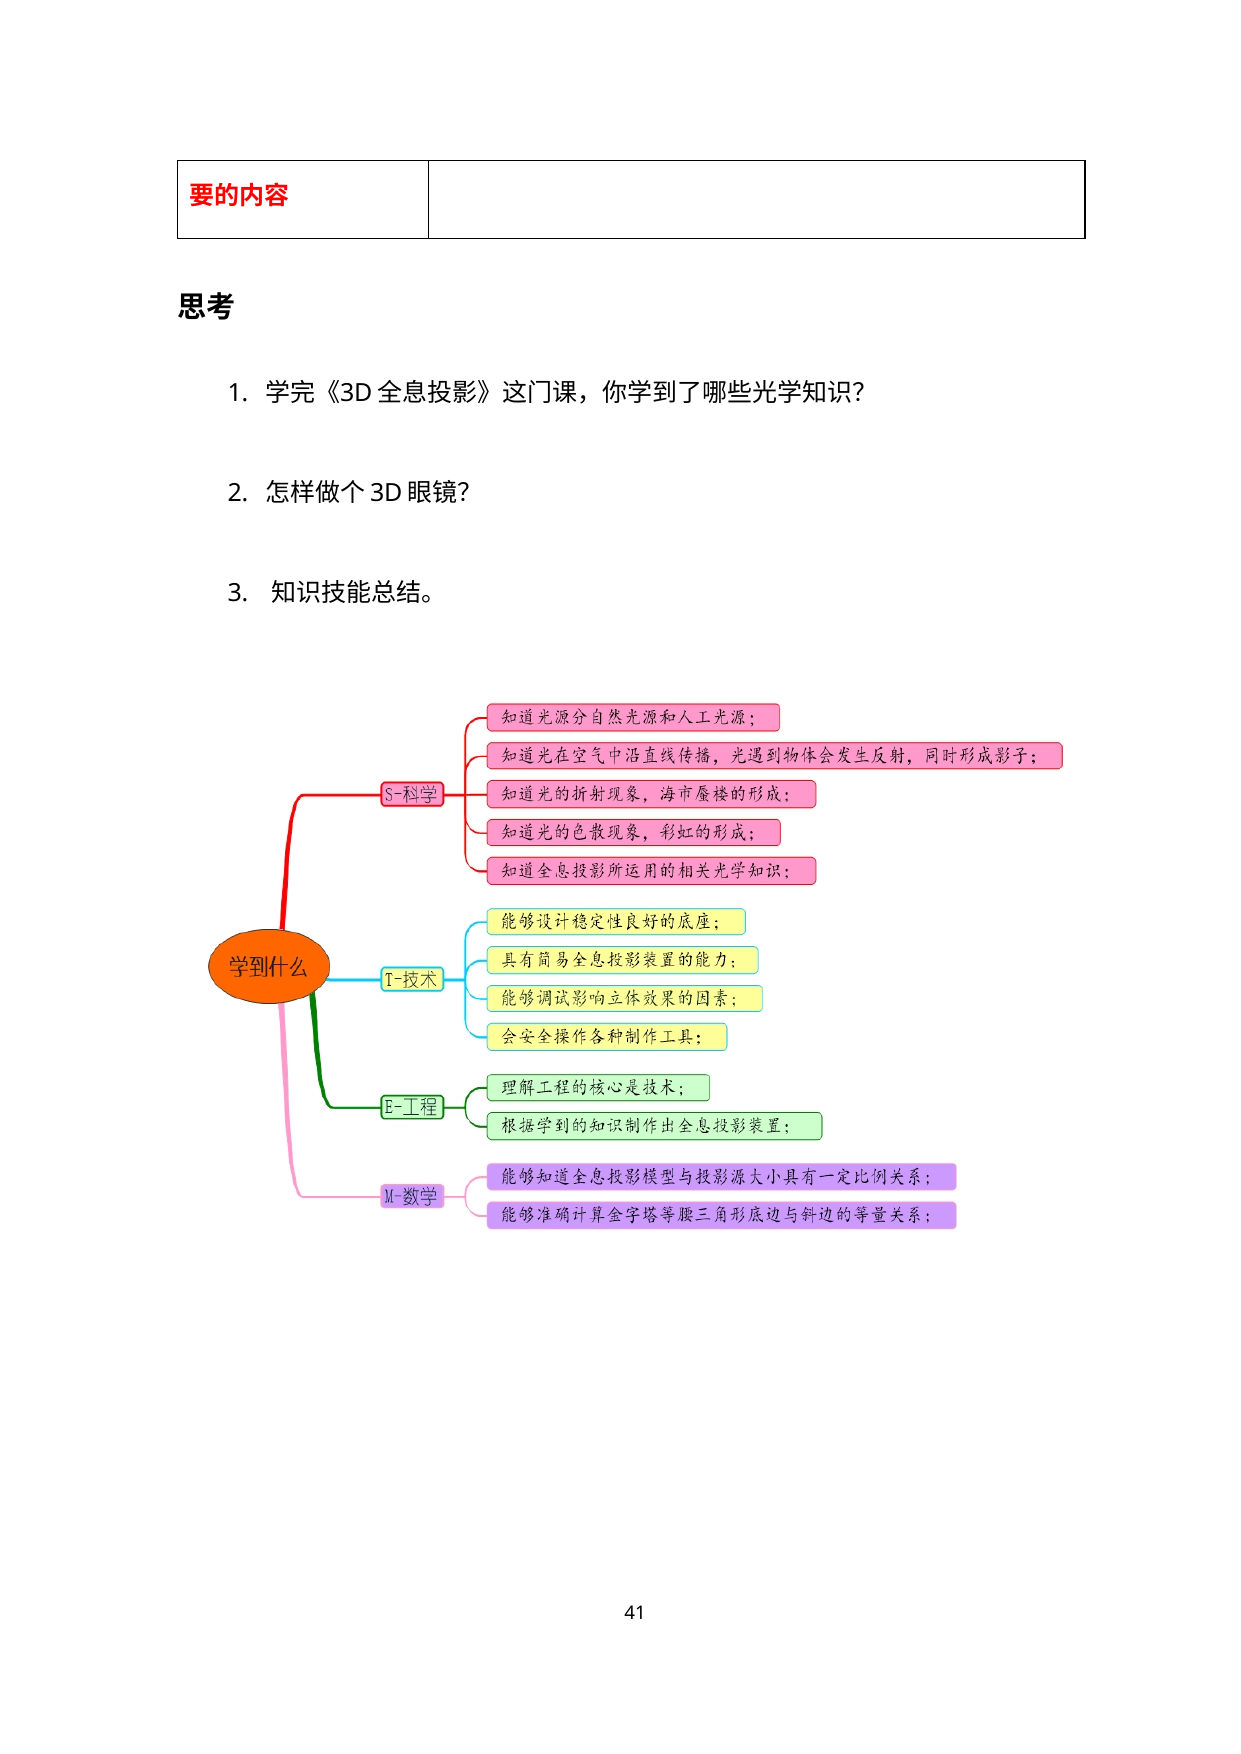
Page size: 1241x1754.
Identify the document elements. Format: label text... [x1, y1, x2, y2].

table_cell 1. [429, 161, 1084, 238]
picture [177, 669, 1093, 1263]
list 怎样做个3D眼镜？ [227, 458, 1092, 523]
list 知识技能总结。 [227, 558, 1092, 623]
text 思考 [177, 272, 1092, 337]
list 学完《3D全息投影》这门课，你学到了哪些光学知识？ [227, 358, 1092, 423]
table_cell 想要改进的1个最重要的内容 [178, 161, 428, 238]
